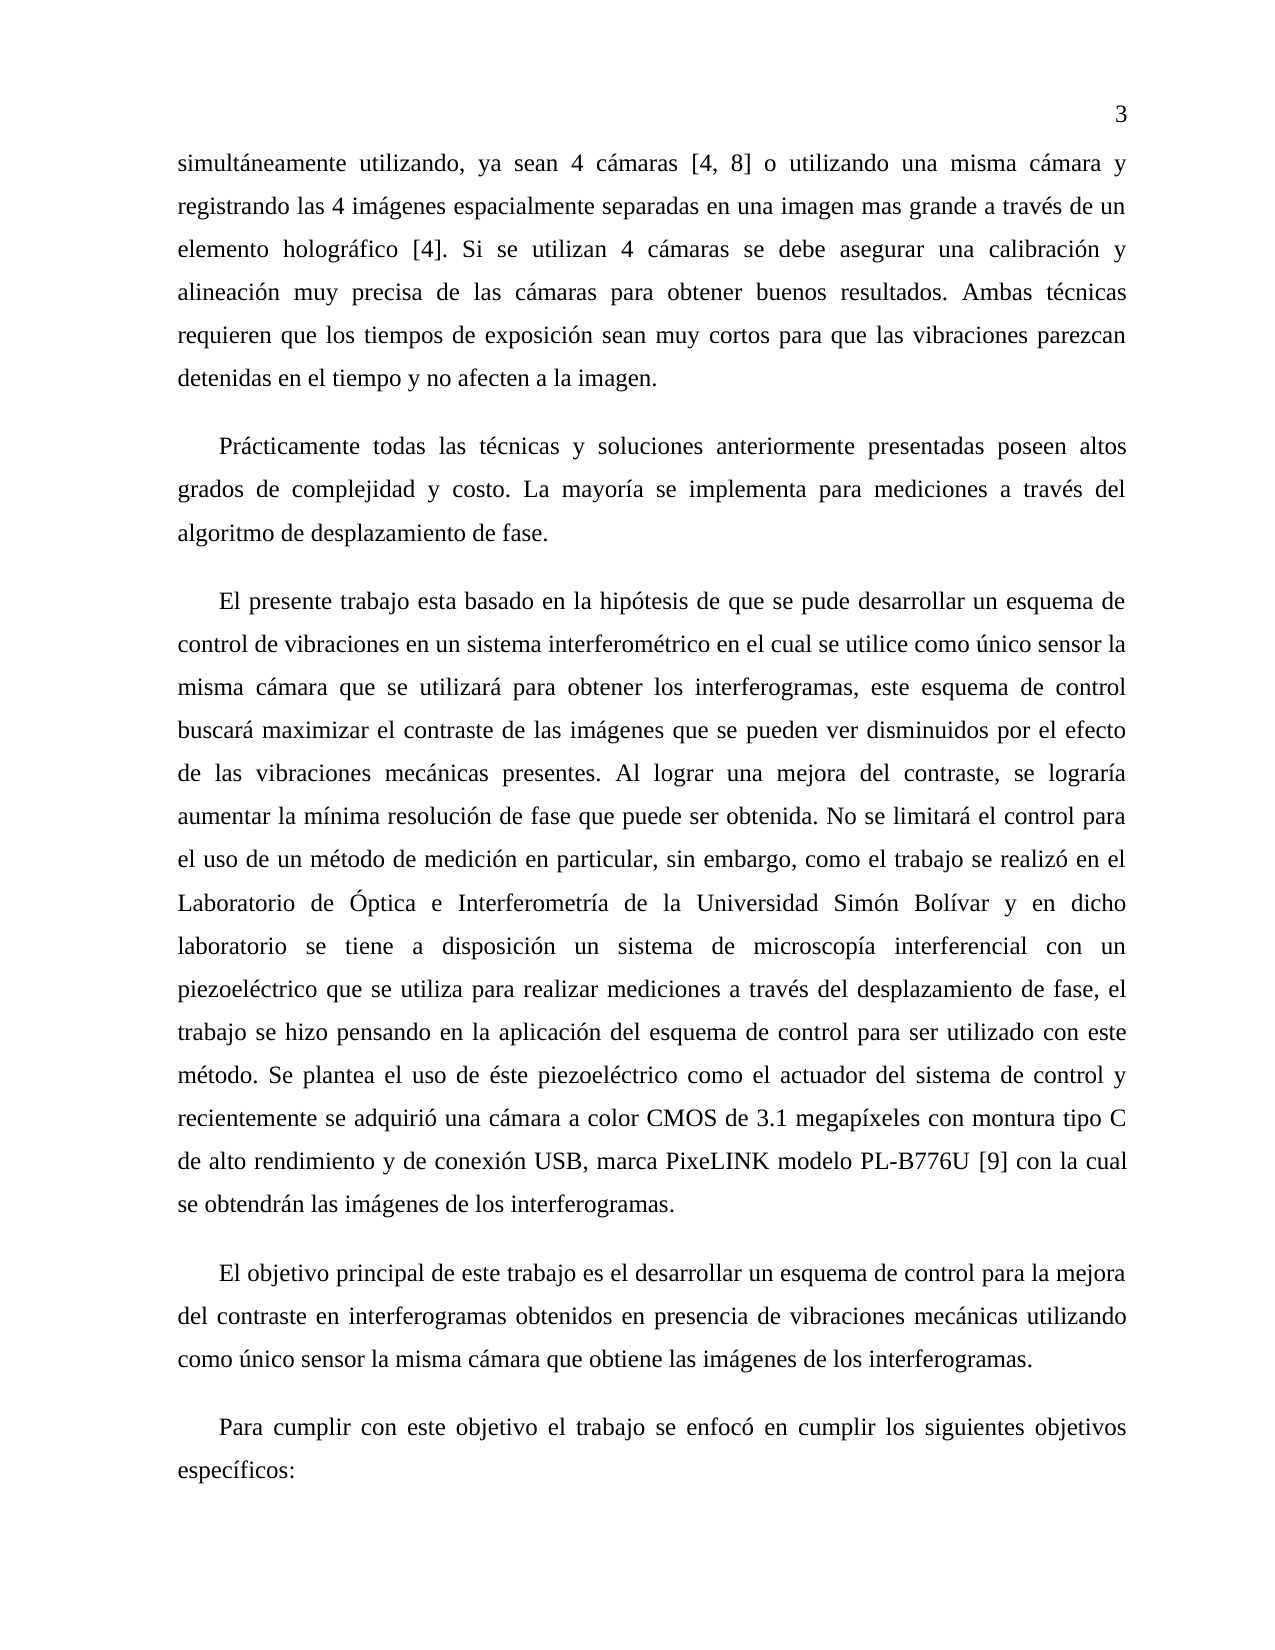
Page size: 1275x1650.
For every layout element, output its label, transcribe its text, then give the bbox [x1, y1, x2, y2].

text Prácticamente todas las técnicas y soluciones anteriormente presentadas poseen altos grados de complejidad y costo. La mayoría se implementa para mediciones a través del algoritmo de desplazamiento de fase. [177, 431, 1127, 546]
text Para cumplir con este objetivo el trabajo se enfocó en cumplir los siguientes objetivos específicos: [177, 1412, 1127, 1484]
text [177, 148, 1127, 392]
text El objetivo principal de este trabajo es el desarrollar un esquema de control para la mejora del contraste en interferogramas obtenidos en presencia de vibraciones mecánicas utilizando como único sensor la misma cámara que obtiene las imágenes de los interferogramas. [177, 1258, 1127, 1373]
text El presente trabajo esta basado en la hipótesis de que se pude desarrollar un esquema de control de vibraciones en un sistema interferométrico en el cual se utilice como único sensor la misma cámara que se utilizará para obtener los interferogramas, este esquema de control buscará maximizar el contraste de las imágenes que se pueden ver disminuidos por el efecto de las vibraciones mecánicas presentes. Al lograr una mejora del contraste, se lograría aumentar la mínima resolución de fase que puede ser obtenida. No se limitará el control para el uso de un método de medición en particular, sin embargo, como el trabajo se realizó en el Laboratorio de Óptica e Interferometría de la Universidad Simón Bolívar y en dicho laboratorio se tiene a disposición un sistema de microscopía interferencial con un piezoeléctrico que se utiliza para realizar mediciones a través del desplazamiento de fase, el trabajo se hizo pensando en la aplicación del esquema de control para ser utilizado con este método. Se plantea el uso de éste piezoeléctrico como el actuador del sistema de control y recientemente se adquirió una cámara a color CMOS de 3.1 megapíxeles con montura tipo C de alto rendimiento y de conexión USB, marca PixeLINK modelo PL-B776U [9] con la cual se obtendrán las imágenes de los interferogramas. [177, 586, 1127, 1218]
